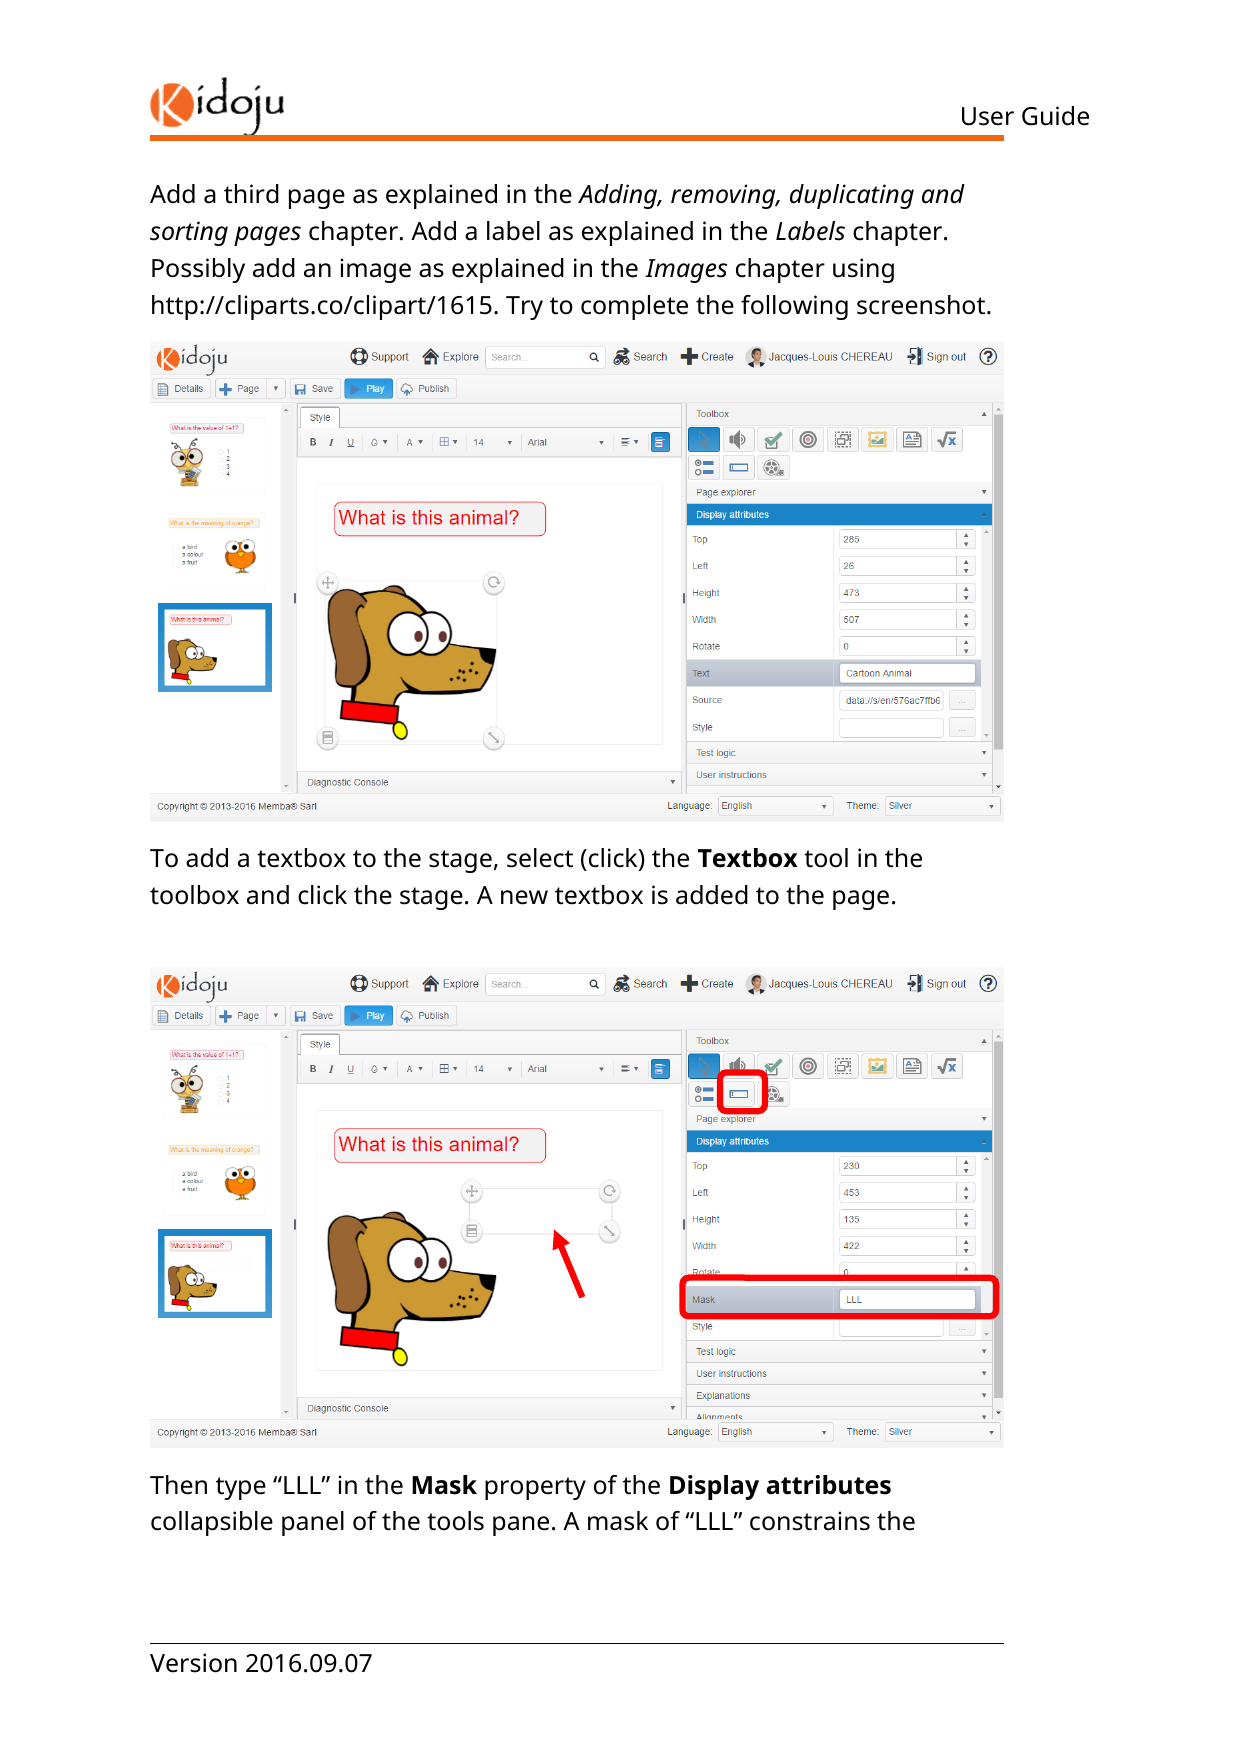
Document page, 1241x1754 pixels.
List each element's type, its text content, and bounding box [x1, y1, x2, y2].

text To add a textbox to the stage, select (click) the Textbox tool in the toolbox and click the stage. A new textbox is added to the page. [150, 841, 1004, 911]
picture [150, 76, 284, 135]
picture [150, 967, 1004, 1448]
text Add a third page as explained in the Adding, removing, duplicating and sorting pages chapter. Add a label as explained in the Labels chapter. Possibly add an image as explained in the Images chapter using http://cliparts.co/clipart/1615. Try to complete the following screenshot. [150, 177, 1004, 322]
picture [150, 341, 1004, 822]
